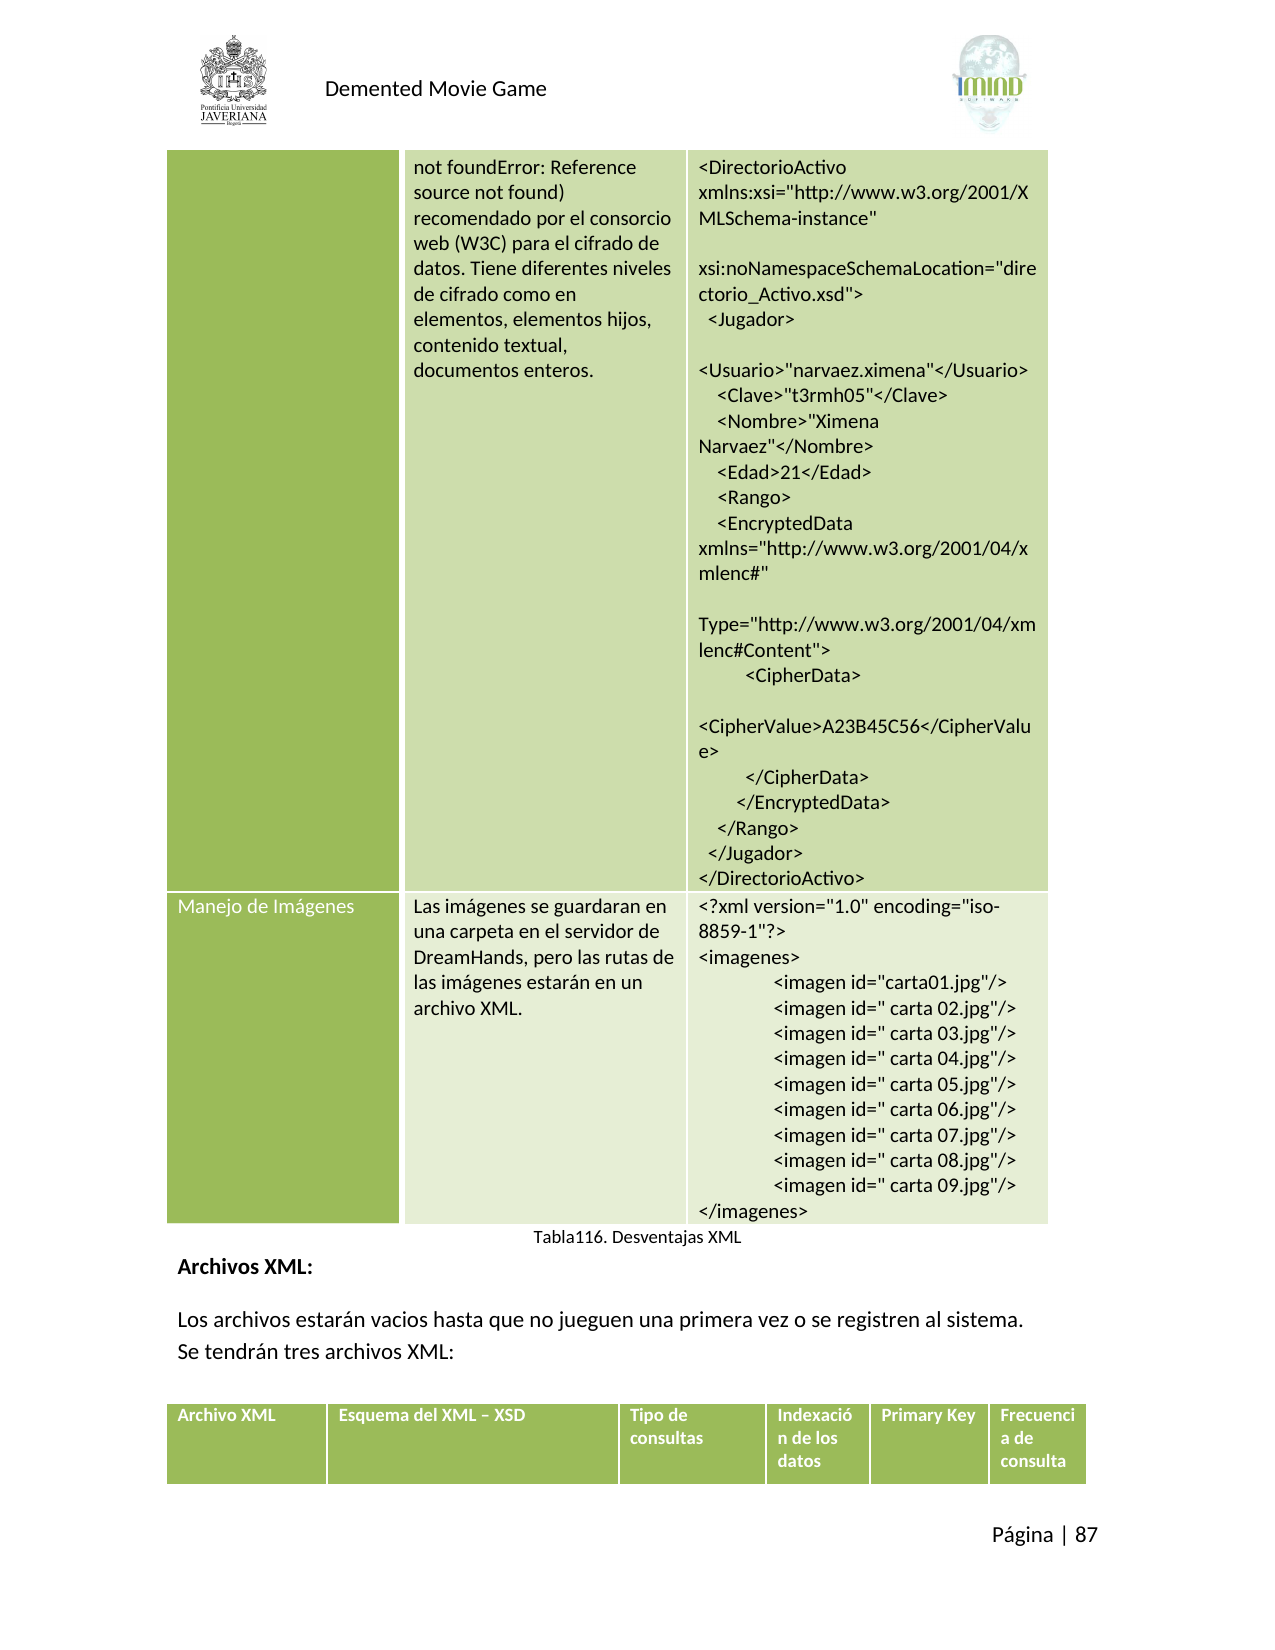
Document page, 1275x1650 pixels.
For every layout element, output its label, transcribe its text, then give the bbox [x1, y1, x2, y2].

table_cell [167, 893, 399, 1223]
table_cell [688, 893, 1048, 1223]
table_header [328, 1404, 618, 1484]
text Tabla116. Desventajas XML [177, 1226, 1098, 1248]
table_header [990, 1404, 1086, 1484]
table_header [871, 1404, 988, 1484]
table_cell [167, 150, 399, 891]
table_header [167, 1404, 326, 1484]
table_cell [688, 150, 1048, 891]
text Los archivos estarán vacios hasta que no jueguen una primera vez o se registren al sistema. [177, 1305, 1098, 1333]
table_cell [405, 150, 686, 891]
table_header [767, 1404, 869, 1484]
picture [200, 35, 267, 126]
text Archivos XML: [177, 1252, 1098, 1280]
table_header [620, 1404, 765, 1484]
text Se tendrán tres archivos XML: [177, 1337, 1098, 1365]
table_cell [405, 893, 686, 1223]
picture [951, 35, 1033, 138]
